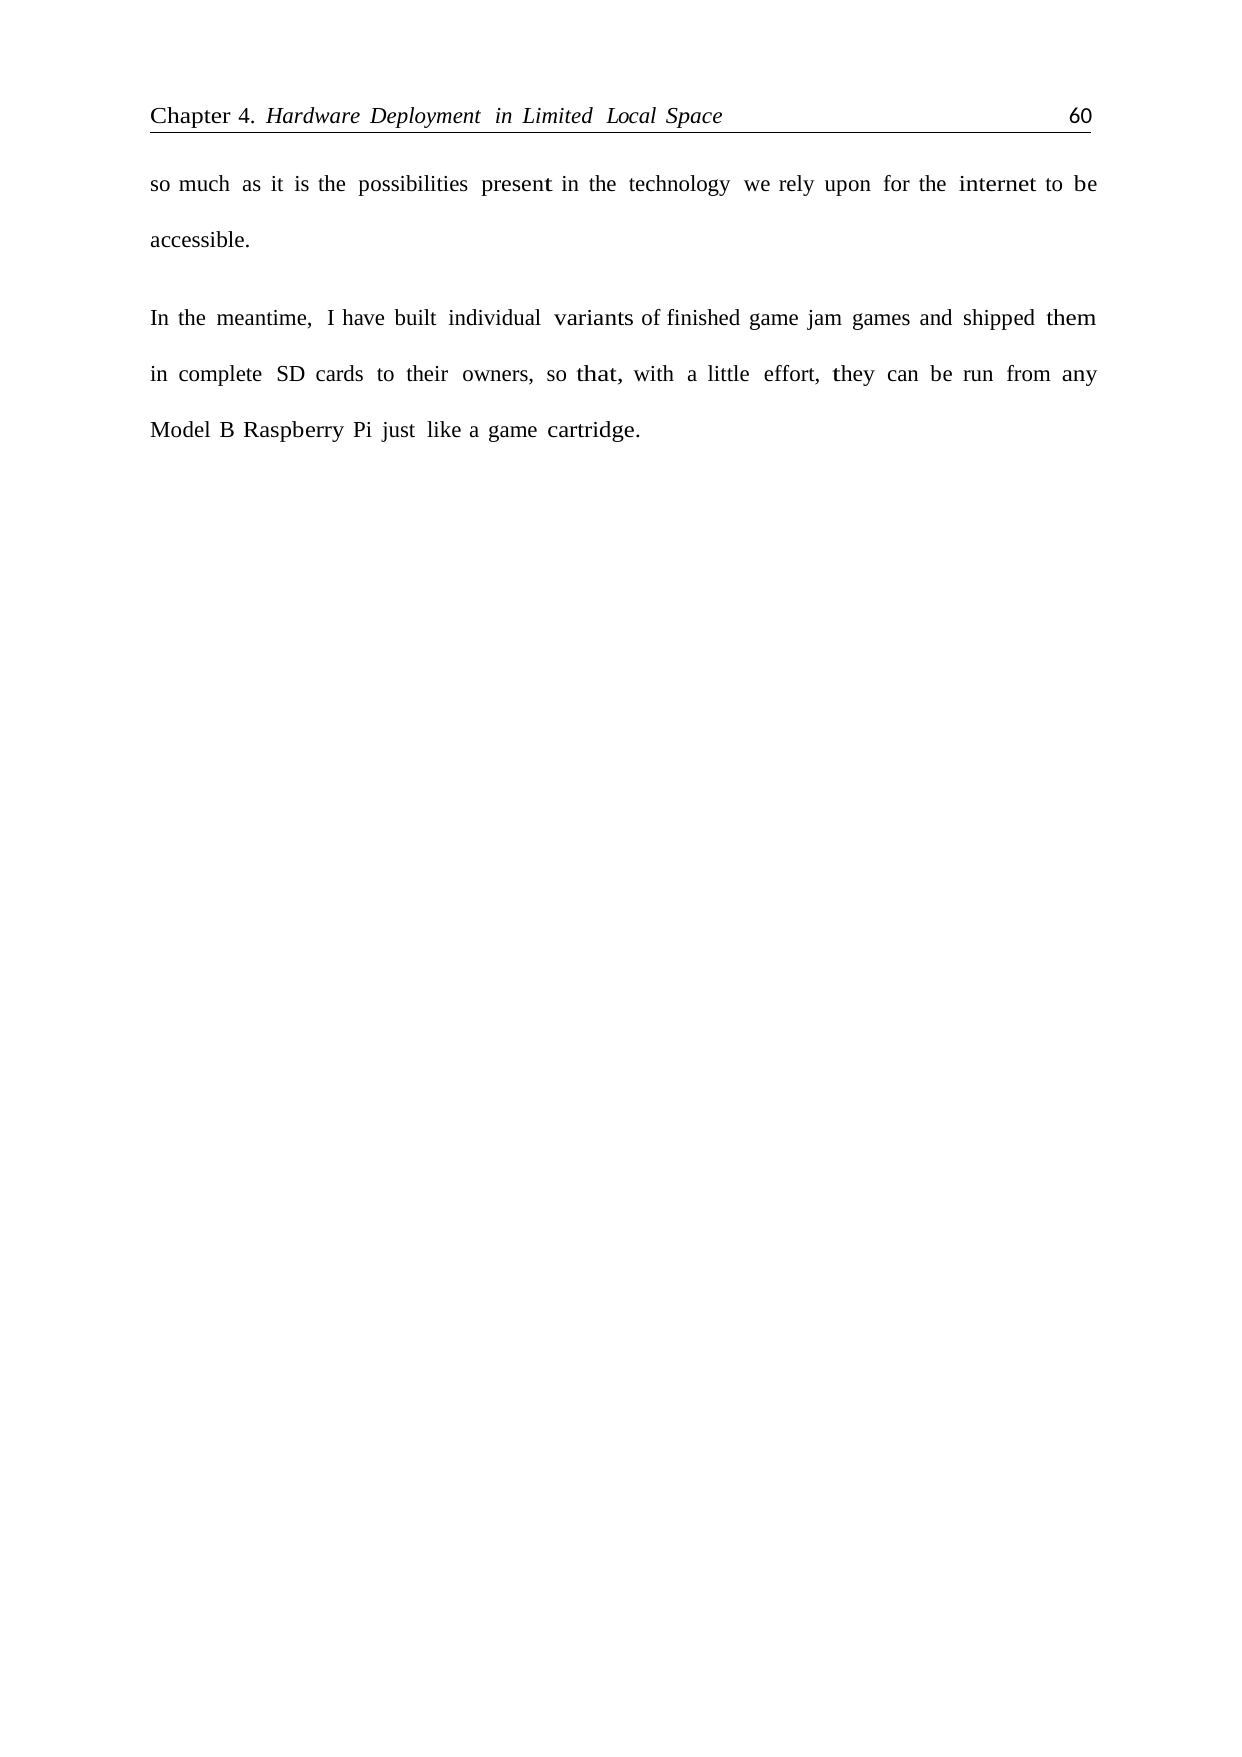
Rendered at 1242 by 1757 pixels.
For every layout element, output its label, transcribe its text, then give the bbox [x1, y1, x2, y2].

text In the meantime, I have built individual variants of finished game jam games and shipped them in complete SD cards to their owners, so that, with a little effort, they can be run from any Model B Raspberry Pi just like a game cartridge. [150, 304, 1098, 443]
text so much as it is the possibilities present in the technology we rely upon for the internet to be accessible. [150, 170, 1098, 253]
